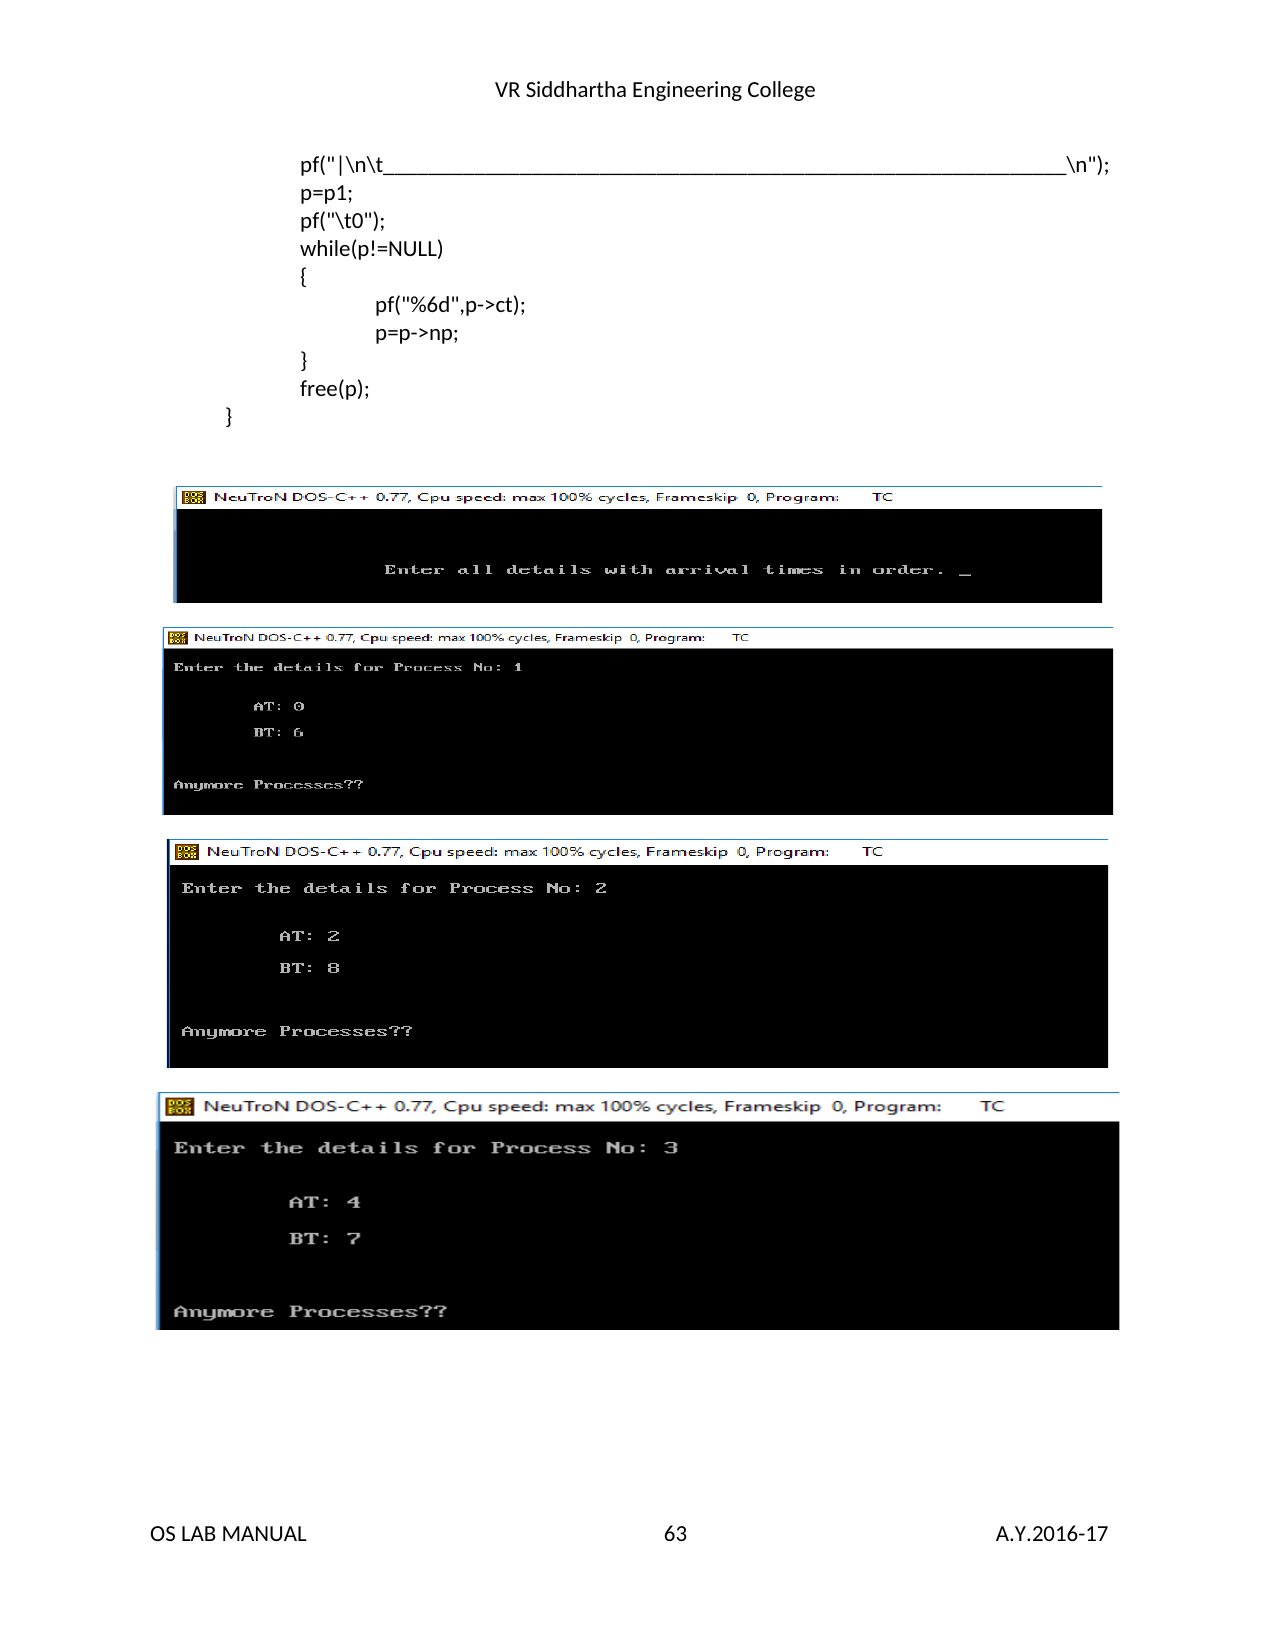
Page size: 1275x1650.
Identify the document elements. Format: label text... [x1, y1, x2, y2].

text } [150, 402, 1125, 430]
text pf("|\n\t____________________________________________________________\n"); [150, 150, 1125, 178]
text pf("\t0"); [150, 206, 1125, 234]
text free(p); [150, 374, 1125, 402]
picture [155, 1092, 1120, 1330]
text { [150, 262, 1125, 290]
text pf("%6d",p->ct); [150, 290, 1125, 318]
text p=p->np; [150, 318, 1125, 346]
picture [173, 486, 1103, 603]
picture [161, 627, 1114, 815]
picture [166, 839, 1109, 1068]
text while(p!=NULL) [150, 234, 1125, 262]
text } [150, 346, 1125, 374]
text p=p1; [150, 178, 1125, 206]
